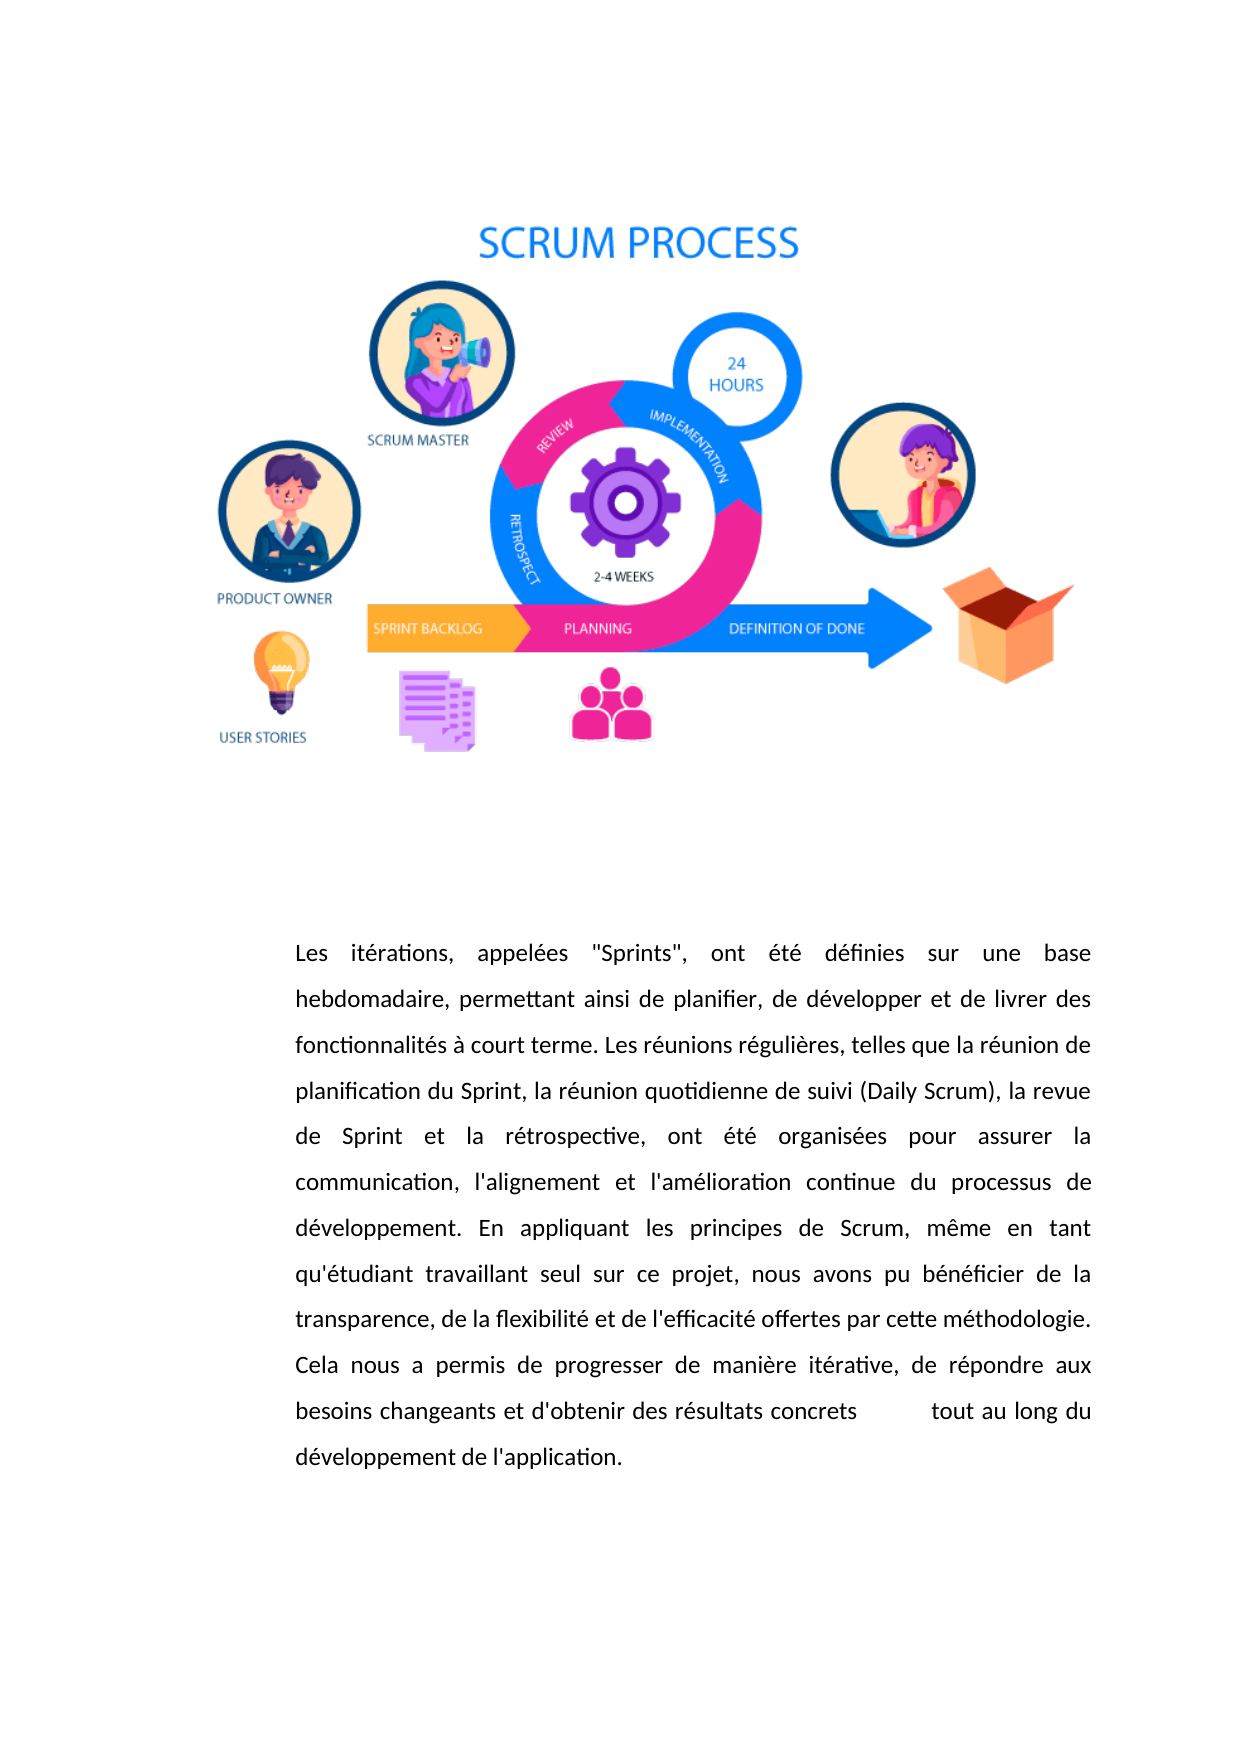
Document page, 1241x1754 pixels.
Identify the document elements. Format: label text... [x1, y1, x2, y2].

picture [166, 166, 1112, 796]
text Les itérations, appelées "Sprints", ont été définies sur une base hebdomadaire, permettant ainsi de planifier, de développer et de livrer des fonctionnalités à court terme. Les réunions régulières, telles que la réunion de planification du Sprint, la réunion quotidienne de suivi (Daily Scrum), la revue de Sprint et la rétrospective, ont été organisées pour assurer la communication, l'alignement et l'amélioration continue du processus de développement. En appliquant les principes de Scrum, même en tant qu'étudiant travaillant seul sur ce projet, nous avons pu bénéficier de la transparence, de la flexibilité et de l'efficacité offertes par cette méthodologie. Cela nous a permis de progresser de manière itérative, de répondre aux besoins changeants et d'obtenir des résultats concrets tout au long du développement de l'application. [295, 892, 1093, 1471]
